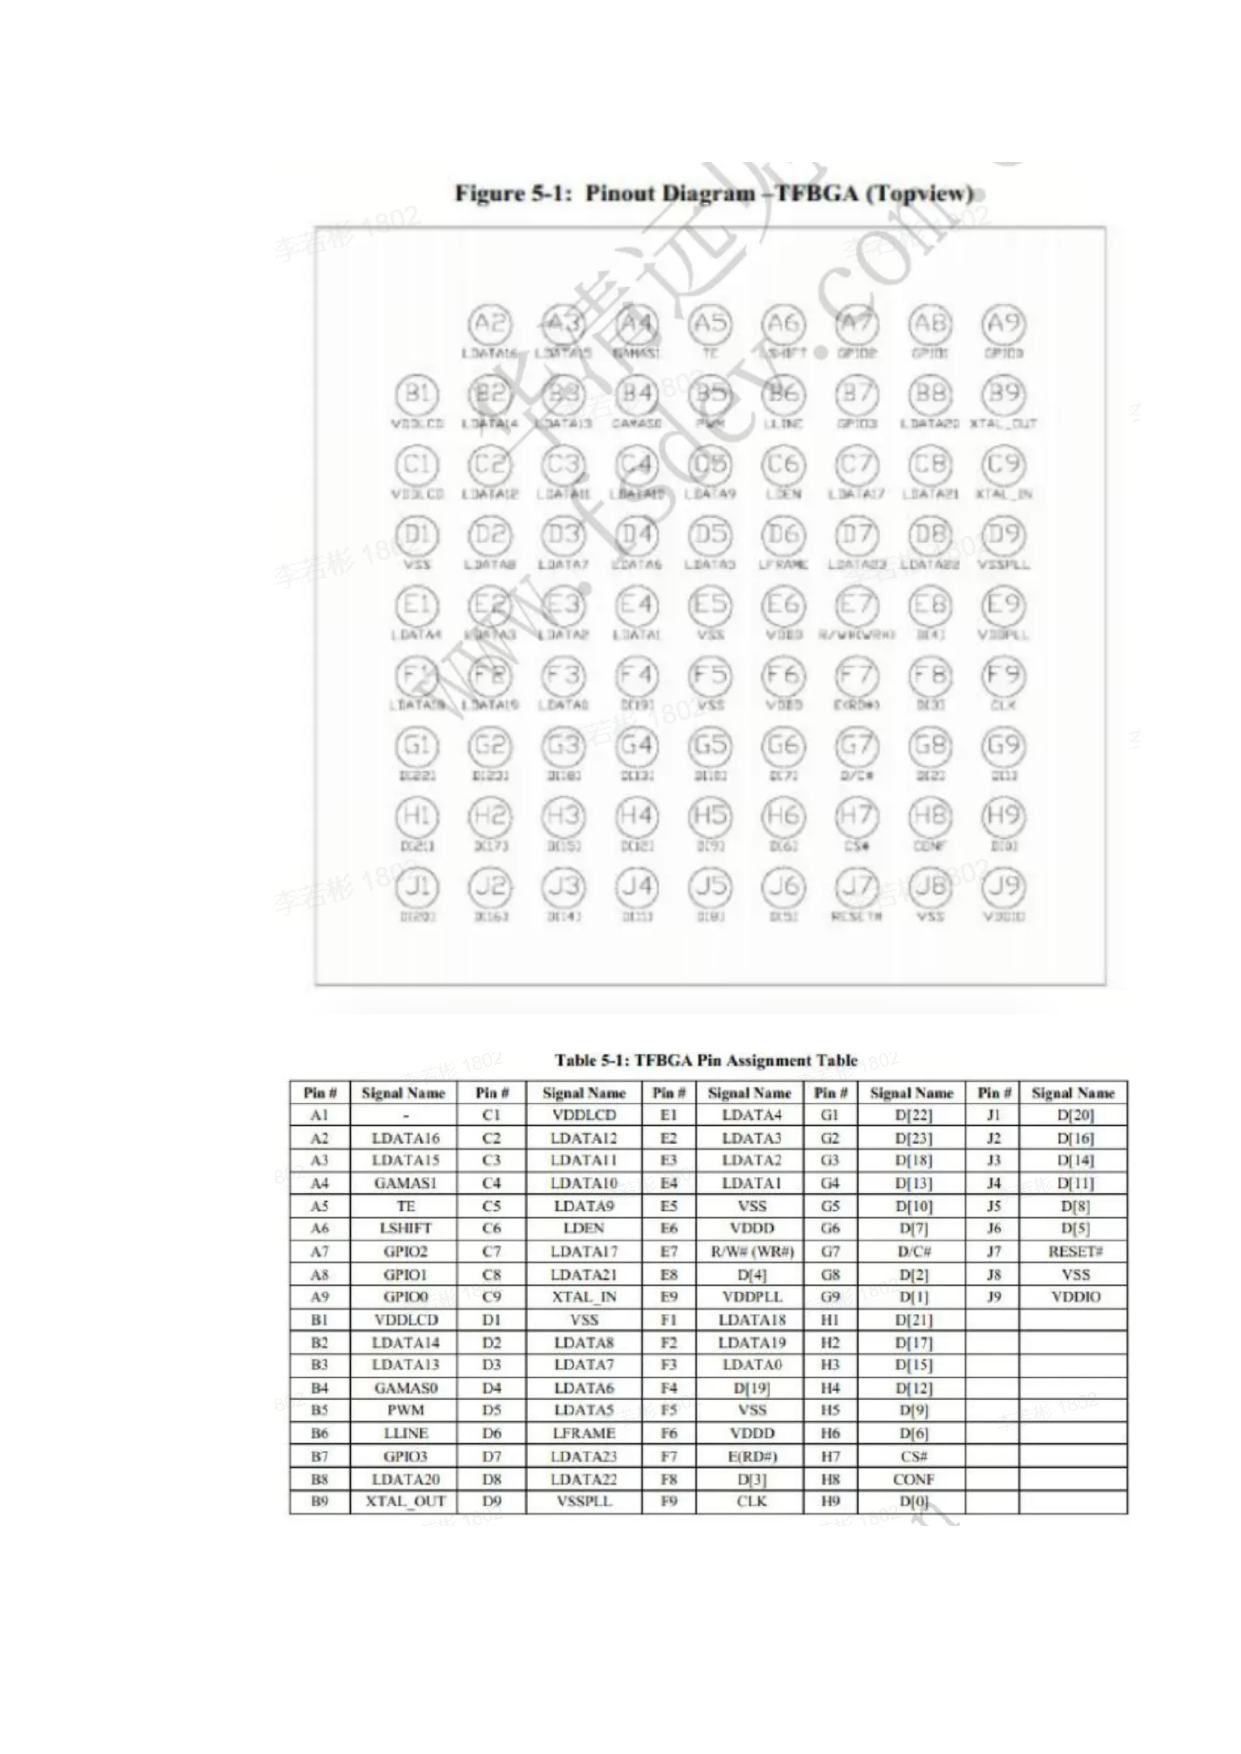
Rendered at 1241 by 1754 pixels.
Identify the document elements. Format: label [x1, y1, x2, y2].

picture [275, 162, 1141, 1014]
picture [275, 1052, 1141, 1526]
